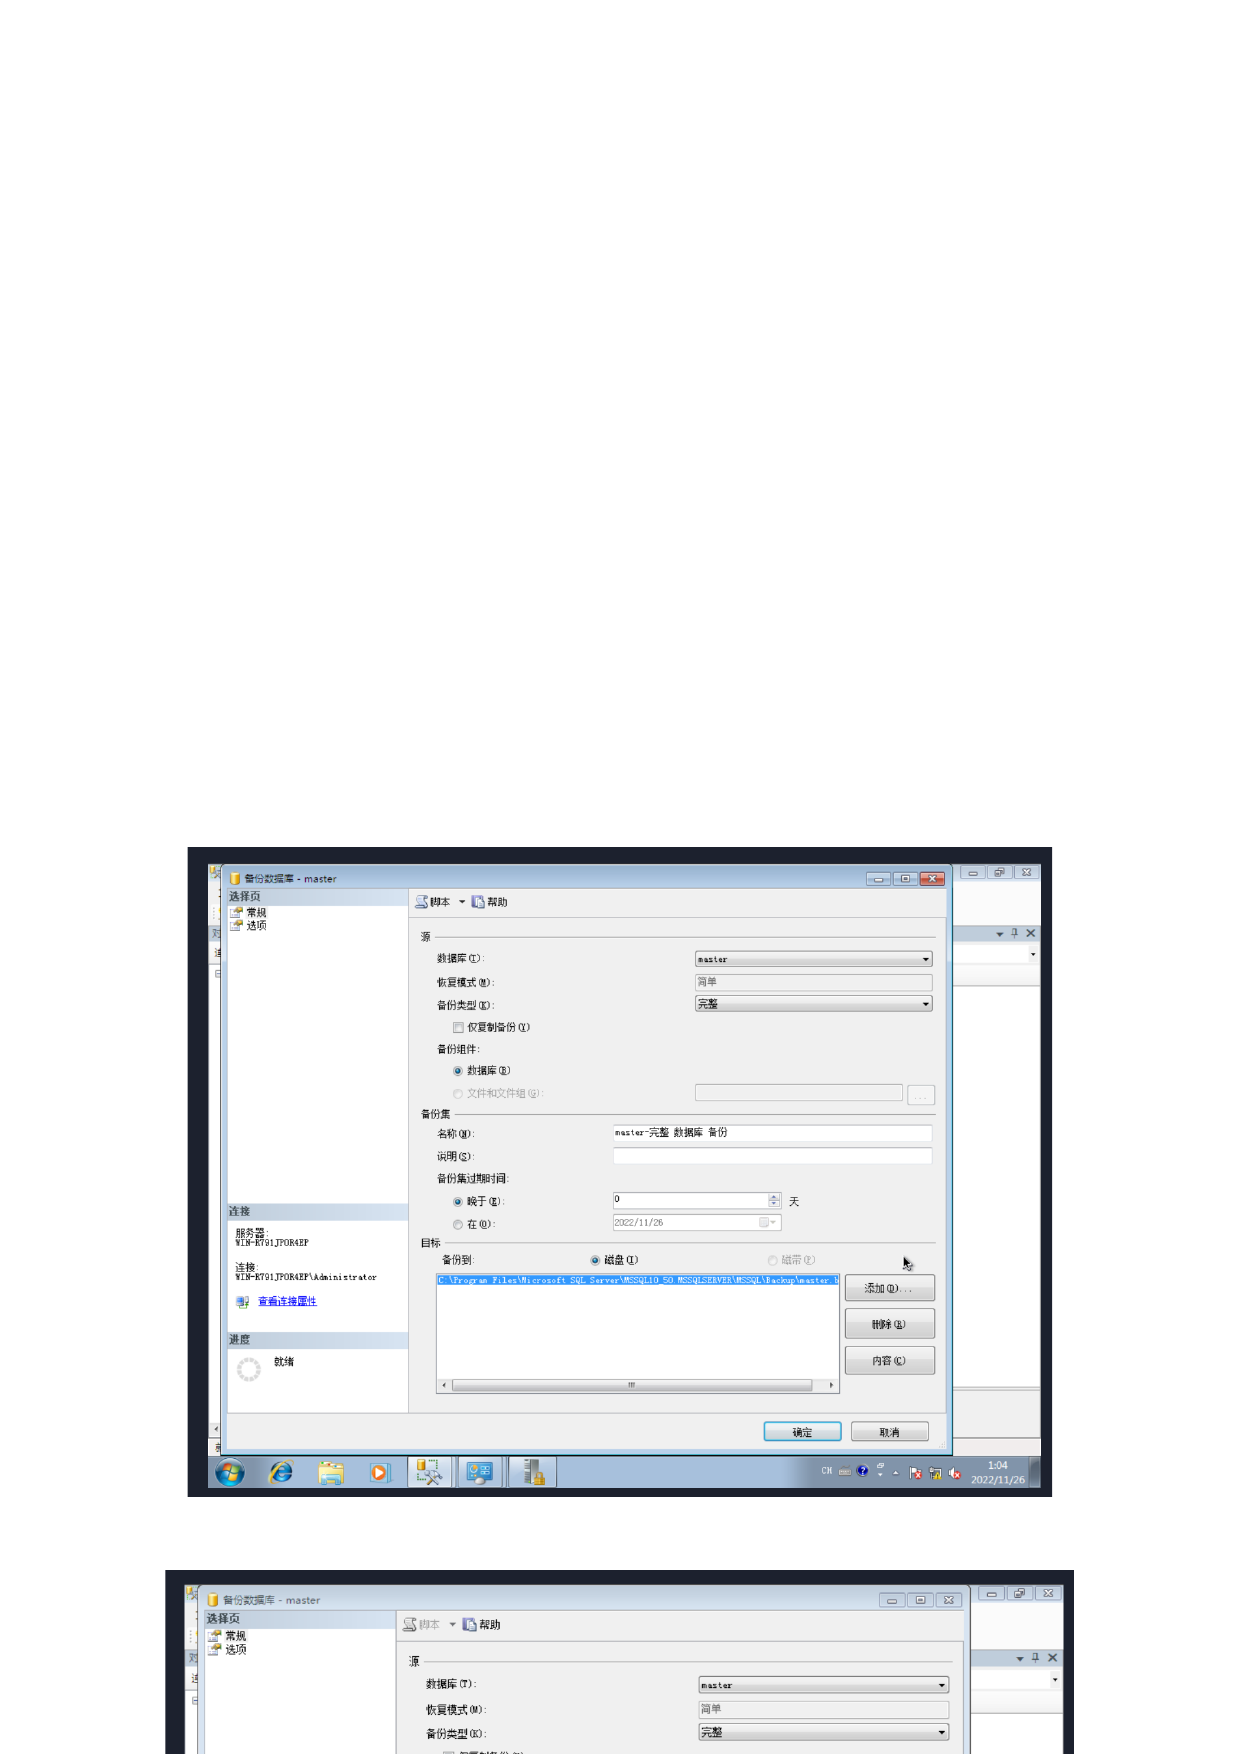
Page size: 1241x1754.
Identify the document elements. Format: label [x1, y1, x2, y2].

picture [165, 1570, 1074, 1754]
picture [187, 847, 1053, 1497]
